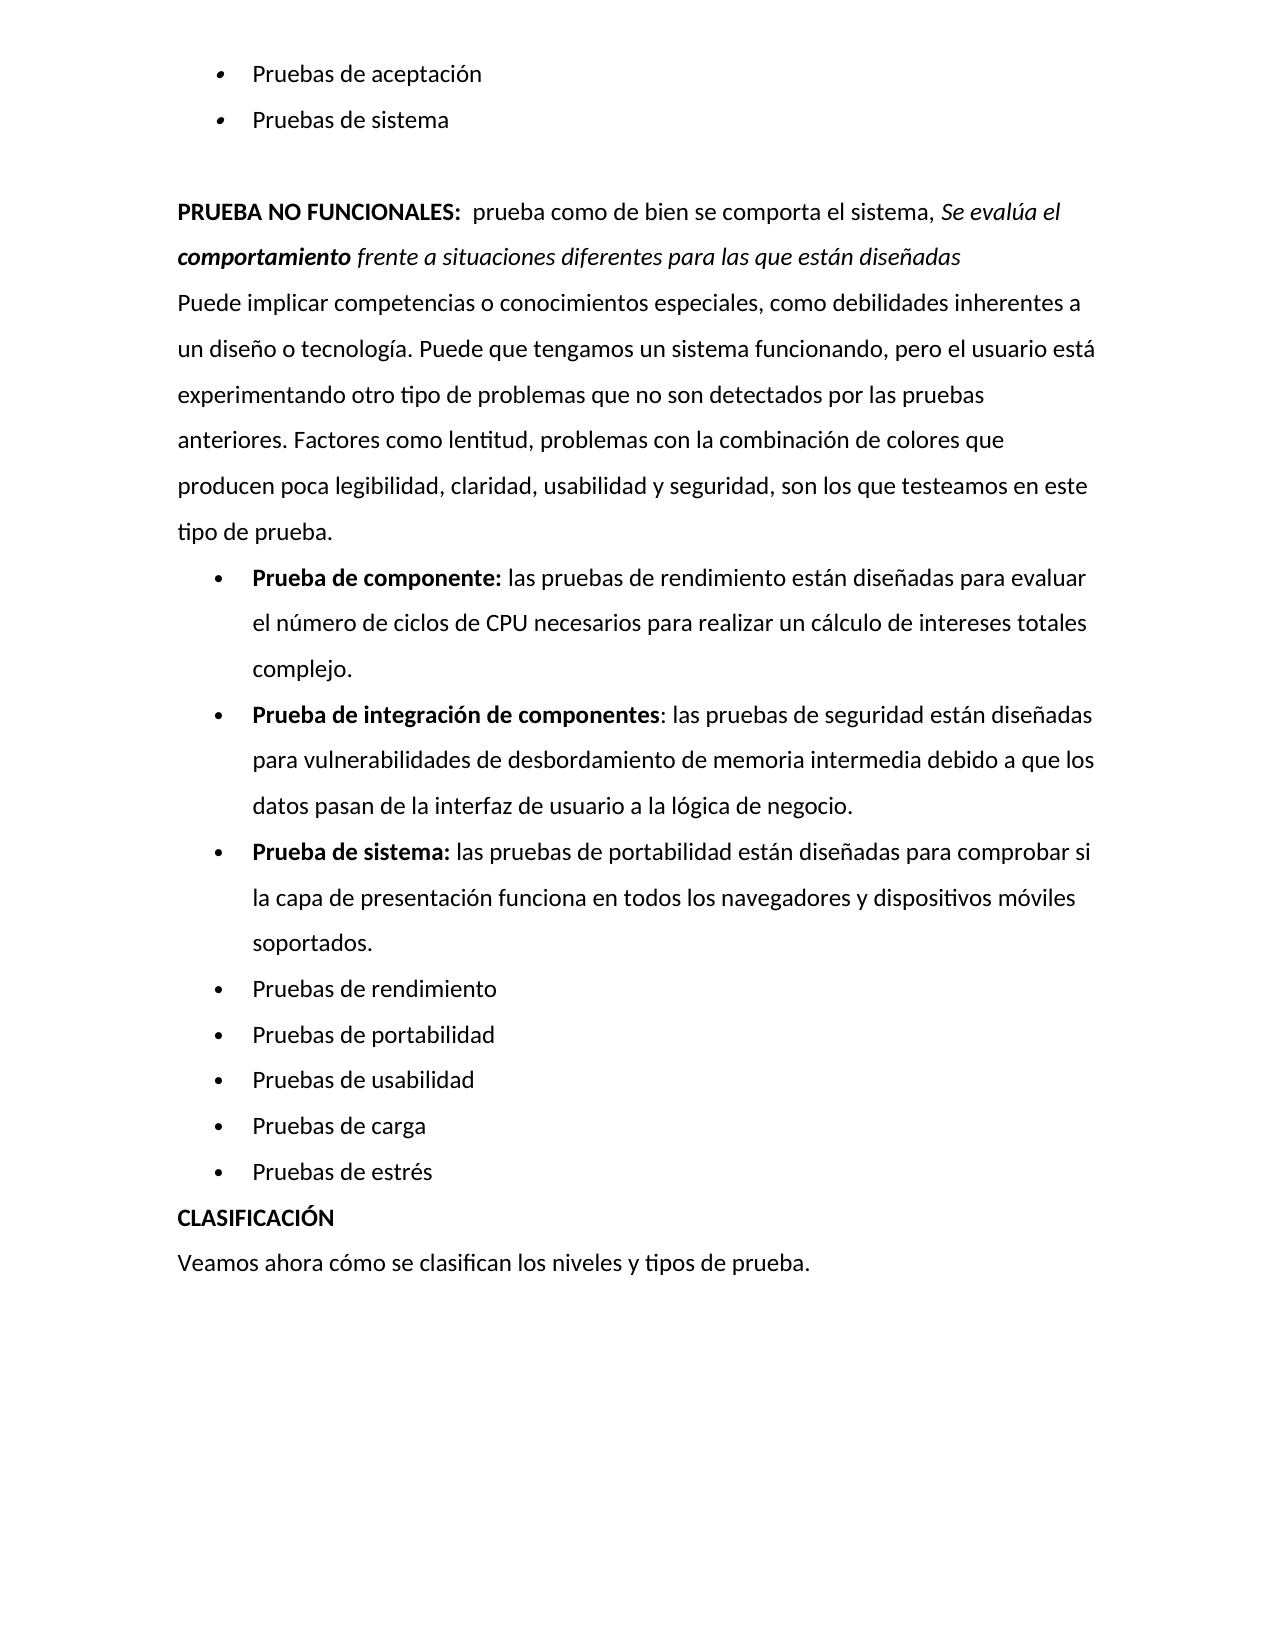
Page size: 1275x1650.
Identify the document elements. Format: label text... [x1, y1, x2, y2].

list Pruebas de portabilidad [215, 1019, 1098, 1049]
list Prueba de integración de componentes: las pruebas de seguridad están diseñadas para vulnerabilidades de desbordamiento de memoria intermedia debido a que los datos pasan de la interfaz de usuario a la lógica de negocio. [215, 699, 1098, 821]
text Veamos ahora cómo se clasifican los niveles y tipos de prueba. [177, 1248, 1098, 1278]
list Pruebas de sistema [215, 104, 1098, 135]
list Pruebas de rendimiento [215, 973, 1098, 1004]
text Puede implicar competencias o conocimientos especiales, como debilidades inherentes a un diseño o tecnología. Puede que tengamos un sistema funcionando, pero el usuario está experimentando otro tipo de problemas que no son detectados por las pruebas anteriores. Factores como lentitud, problemas con la combinación de colores que producen poca legibilidad, claridad, usabilidad y seguridad, son los que testeamos en este tipo de prueba. [177, 287, 1098, 546]
text CLASIFICACIÓN [177, 1202, 1098, 1232]
list Pruebas de aceptación [215, 59, 1098, 89]
list Prueba de sistema: las pruebas de portabilidad están diseñadas para comprobar si la capa de presentación funciona en todos los navegadores y dispositivos móviles soportados. [215, 836, 1098, 958]
text PRUEBA NO FUNCIONALES: prueba como de bien se comporta el sistema, Se evalúa el comportamiento frente a situaciones diferentes para las que están diseñadas [177, 196, 1098, 272]
list Prueba de componente: las pruebas de rendimiento están diseñadas para evaluar el número de ciclos de CPU necesarios para realizar un cálculo de intereses totales complejo. [215, 562, 1098, 684]
list Pruebas de usabilidad [215, 1065, 1098, 1095]
list Pruebas de estrés [215, 1156, 1098, 1187]
list Pruebas de carga [215, 1110, 1098, 1141]
